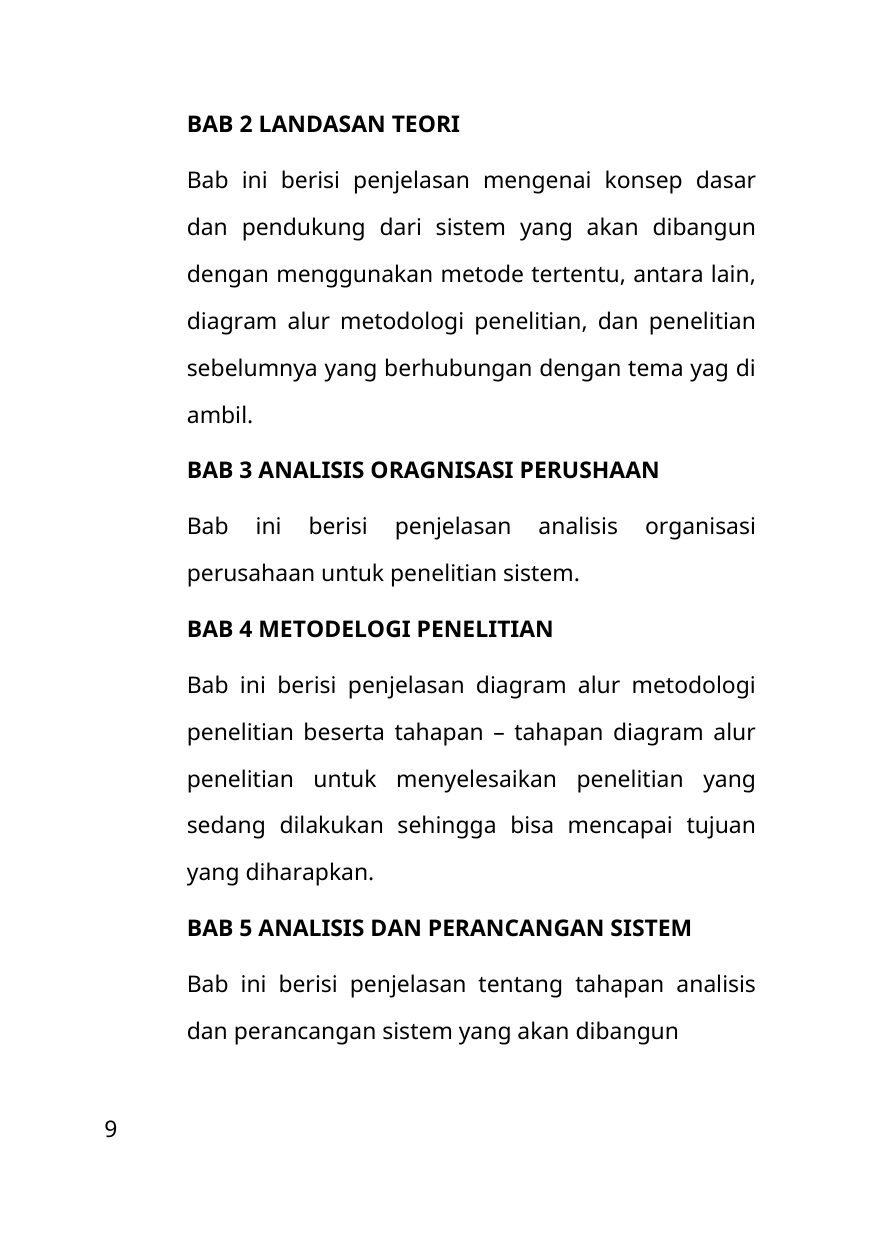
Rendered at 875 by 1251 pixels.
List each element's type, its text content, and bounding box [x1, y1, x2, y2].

text Bab ini berisi penjelasan diagram alur metodologi penelitian beserta tahapan – tahapan diagram alur penelitian untuk menyelesaikan penelitian yang sedang dilakukan sehingga bisa mencapai tujuan yang diharapkan. [187, 669, 756, 887]
text Bab ini berisi penjelasan analisis organisasi perusahaan untuk penelitian sistem. [187, 510, 756, 588]
text BAB 3 ANALISIS ORAGNISASI PERUSHAAN [187, 454, 756, 486]
text Bab ini berisi penjelasan tentang tahapan analisis dan perancangan sistem yang akan dibangun [187, 968, 756, 1046]
text BAB 4 METODELOGI PENELITIAN [187, 613, 756, 644]
text BAB 2 LANDASAN TEORI [187, 108, 756, 139]
text BAB 5 ANALISIS DAN PERANCANGAN SISTEM [187, 912, 756, 943]
text Bab ini berisi penjelasan mengenai konsep dasar dan pendukung dari sistem yang akan dibangun dengan menggunakan metode tertentu, antara lain, diagram alur metodologi penelitian, dan penelitian sebelumnya yang berhubungan dengan tema yag di ambil. [187, 164, 756, 430]
